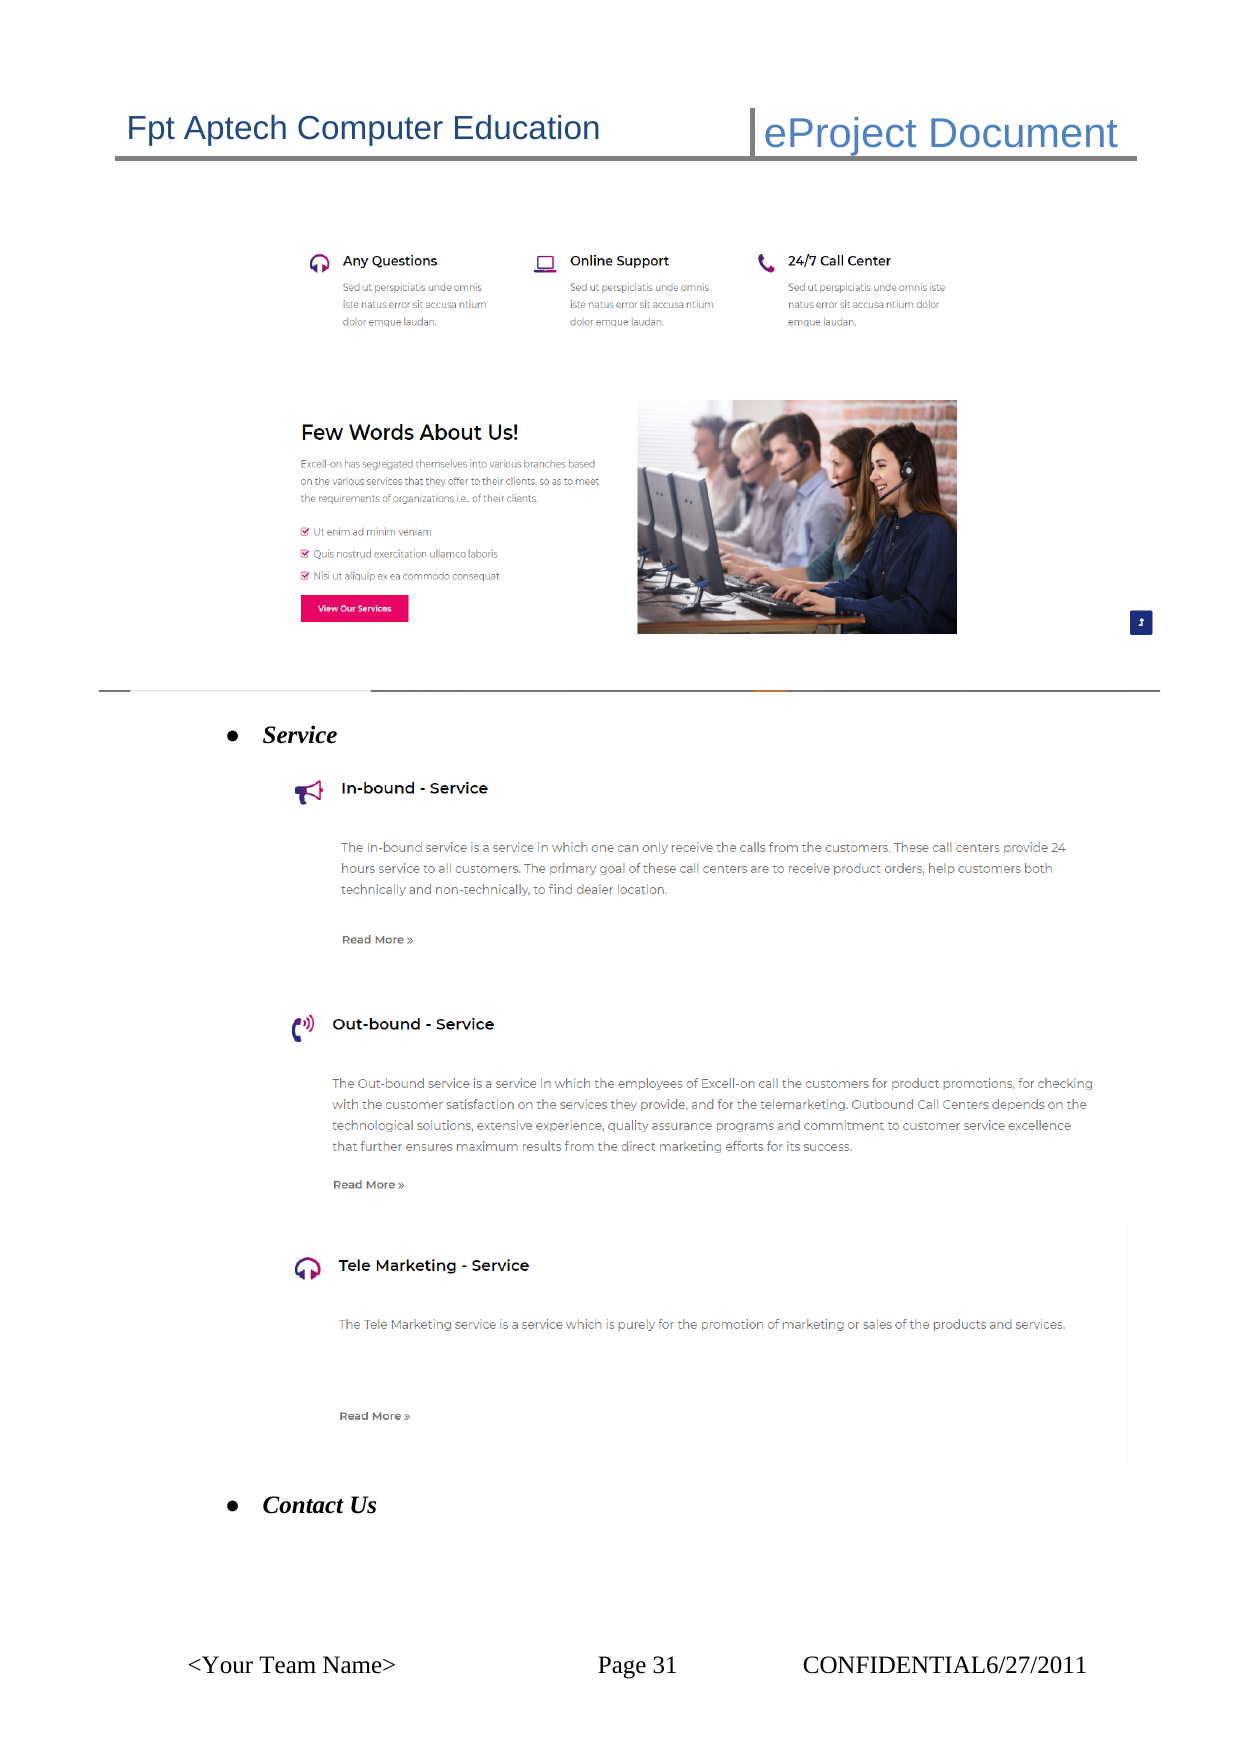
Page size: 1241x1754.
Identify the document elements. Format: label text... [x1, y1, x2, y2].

list Service [225, 721, 1053, 749]
list Contact Us [225, 1491, 1053, 1519]
picture [262, 749, 1128, 1462]
picture [98, 189, 1160, 692]
